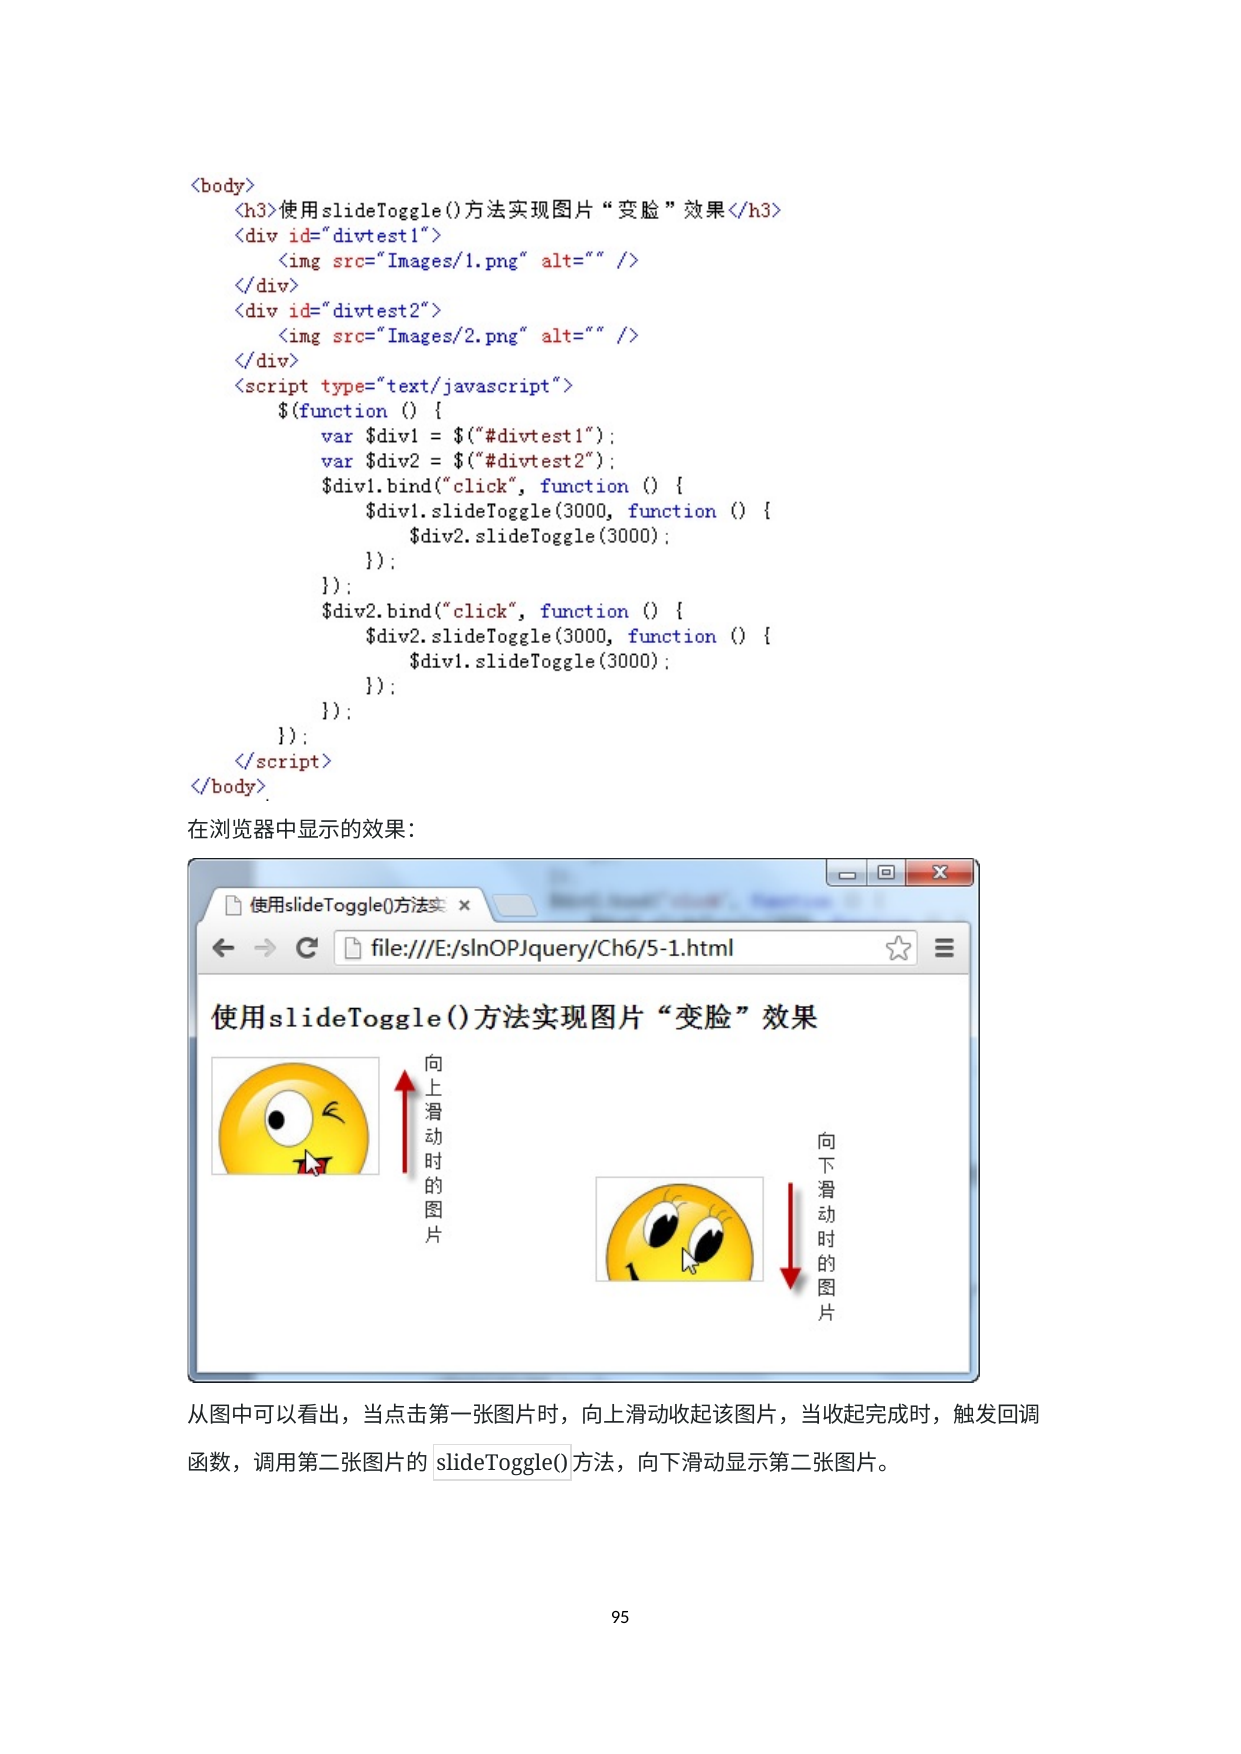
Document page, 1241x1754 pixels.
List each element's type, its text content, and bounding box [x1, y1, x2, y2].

picture [187, 858, 980, 1383]
text 从图中可以看出，当点击第一张图片时，向上滑动收起该图片，当收起完成时，触发回调函数，调用第二张图片的slideToggle()方法，向下滑动显示第二张图片。 [187, 1397, 1053, 1494]
text 在浏览器中显示的效果： [187, 812, 1053, 844]
picture [187, 172, 787, 801]
